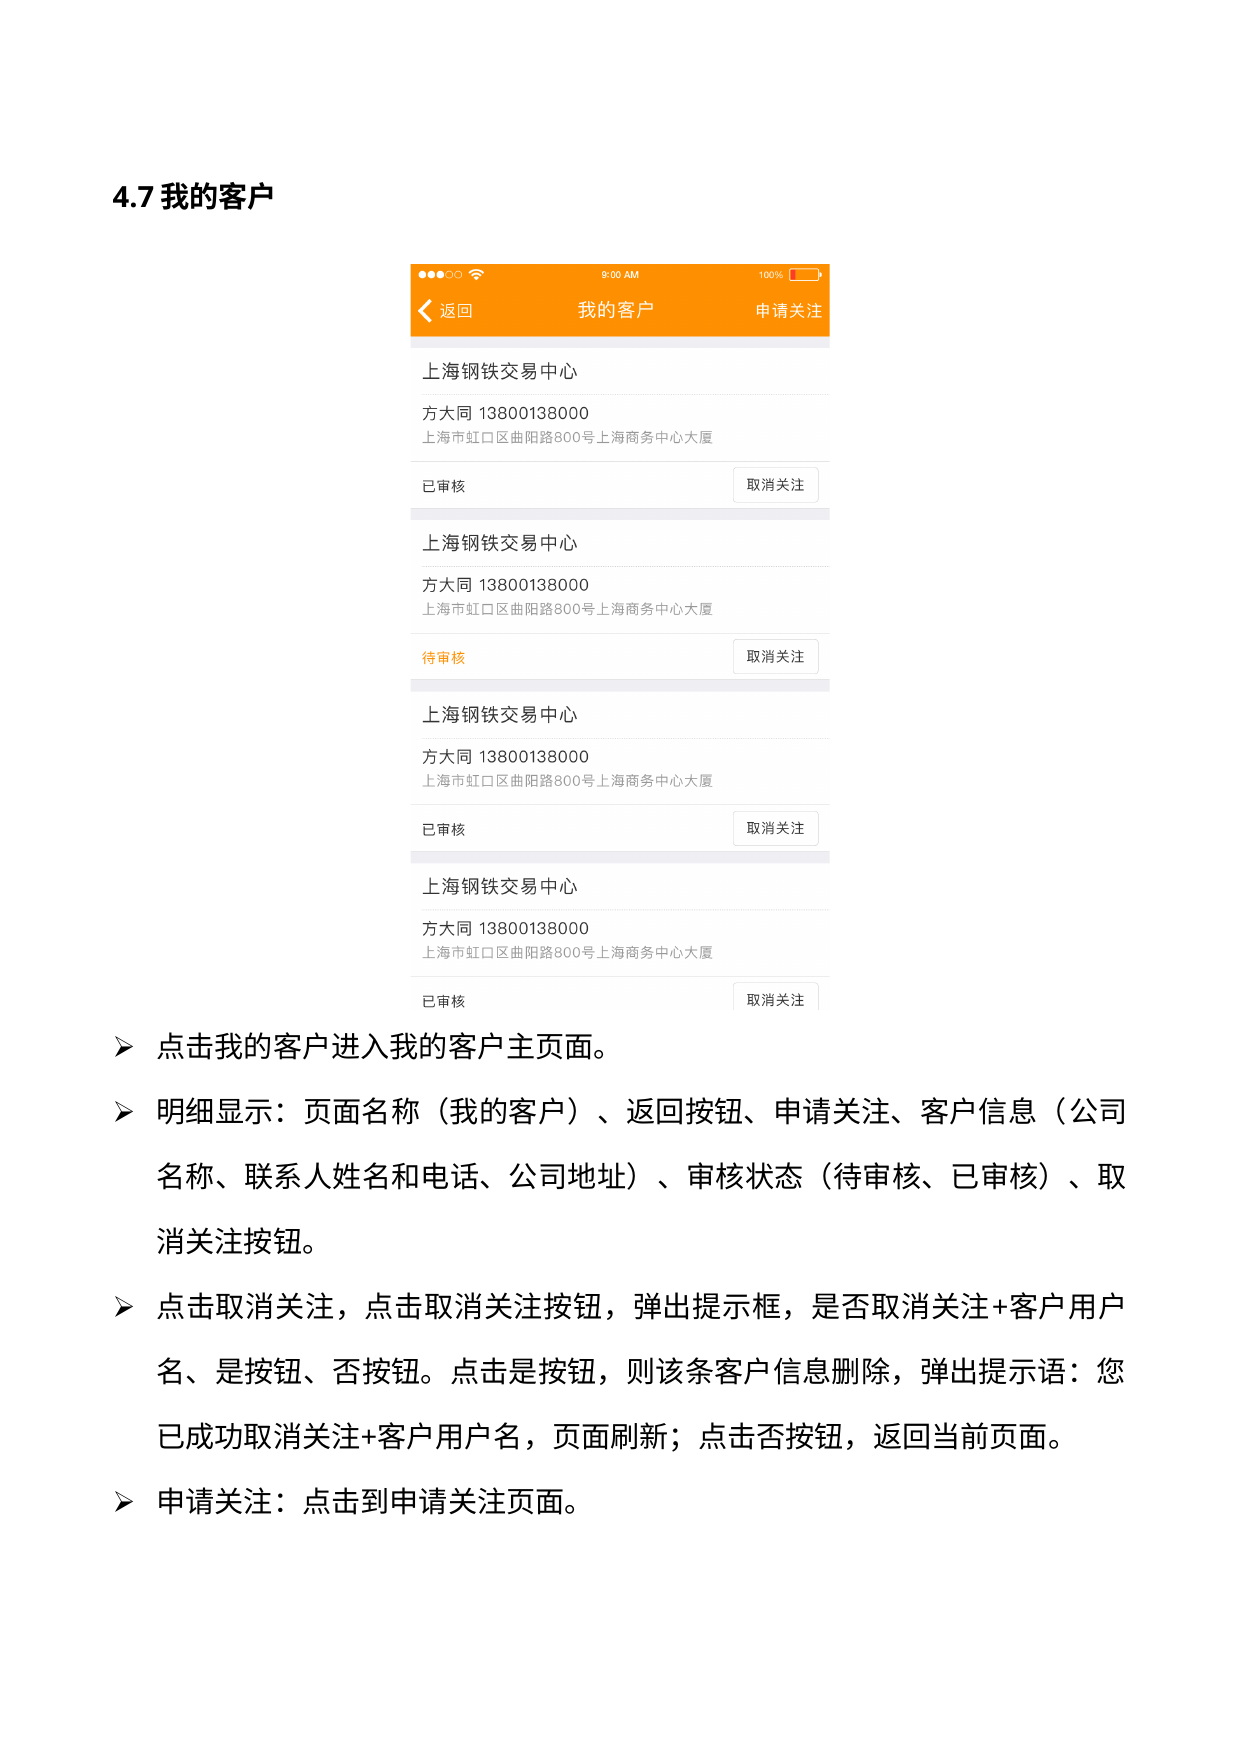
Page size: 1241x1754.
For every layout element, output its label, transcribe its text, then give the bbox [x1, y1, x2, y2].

list 点击取消关注，点击取消关注按钮，弹出提示框，是否取消关注+客户用户名、是按钮、否按钮。点击是按钮，则该条客户信息删除，弹出提示语：您已成功取消关注+客户用户名，页面刷新；点击否按钮，返回当前页面。 [112, 1272, 1128, 1467]
subtitle 4.7我的客户 [112, 162, 1128, 227]
list 明细显示：页面名称（我的客户）、返回按钮、申请关注、客户信息（公司名称、联系人姓名和电话、公司地址）、审核状态（待审核、已审核）、取消关注按钮。 [112, 1077, 1128, 1272]
list 申请关注：点击到申请关注页面。 [112, 1467, 1128, 1532]
list 点击我的客户进入我的客户主页面。 [112, 1012, 1128, 1077]
picture [410, 264, 830, 1010]
